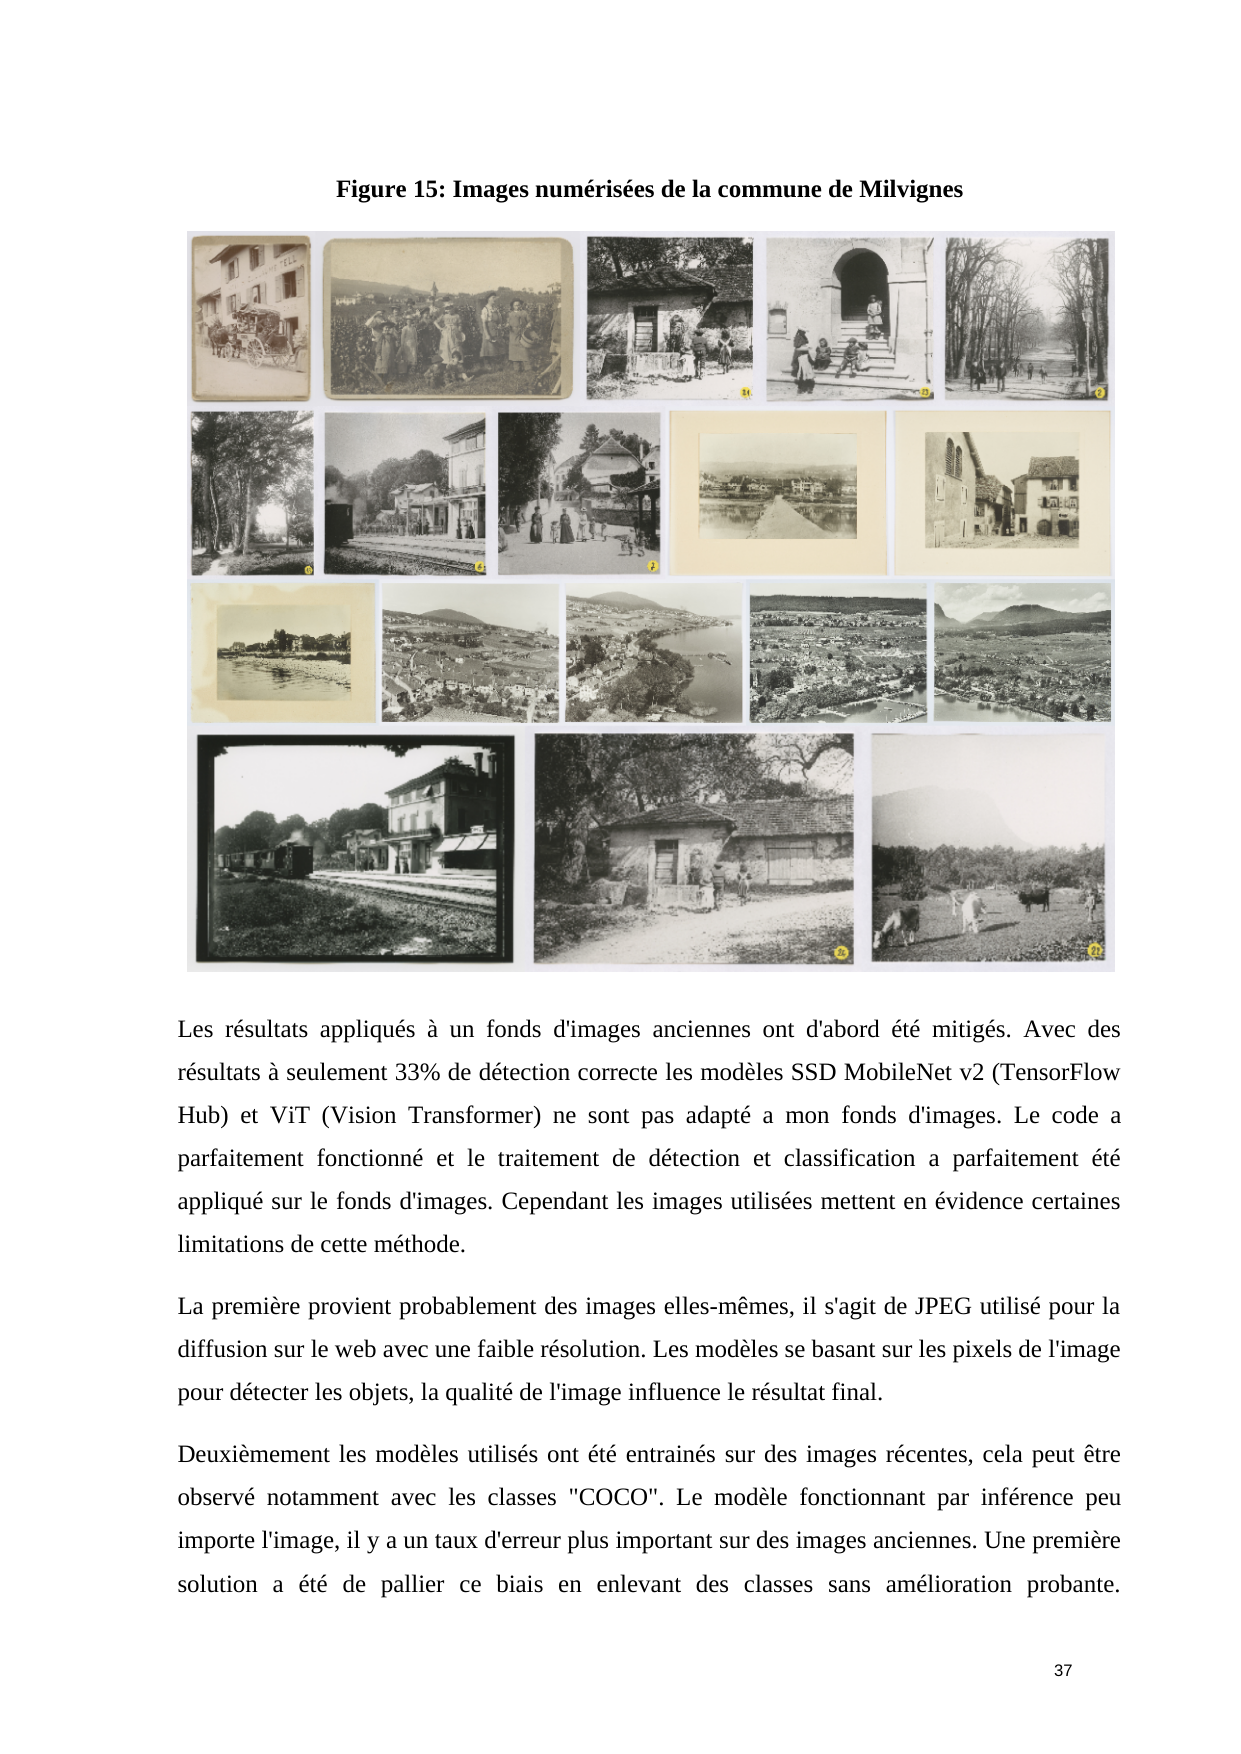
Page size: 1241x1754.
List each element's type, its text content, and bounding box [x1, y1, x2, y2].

picture [177, 221, 1123, 981]
text Figure 15: Images numérisées de la commune de Milvignes [177, 174, 1122, 202]
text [177, 1439, 1122, 1597]
text La première provient probablement des images elles-mêmes, il s'agit de JPEG utilisé pour la diffusion sur le web avec une faible résolution. Les modèles se basant sur les pixels de l'image pour détecter les objets, la qualité de l'image influence le résultat final. [177, 1291, 1122, 1406]
text Les résultats appliqués à un fonds d'images anciennes ont d'abord été mitigés. Avec des résultats à seulement 33% de détection correcte les modèles SSD MobileNet v2 (TensorFlow Hub) et ViT (Vision Transformer) ne sont pas adapté a mon fonds d'images. Le code a parfaitement fonctionné et le traitement de détection et classification a parfaitement été appliqué sur le fonds d'images. Cependant les images utilisées mettent en évidence certaines limitations de cette méthode. [177, 1014, 1122, 1258]
